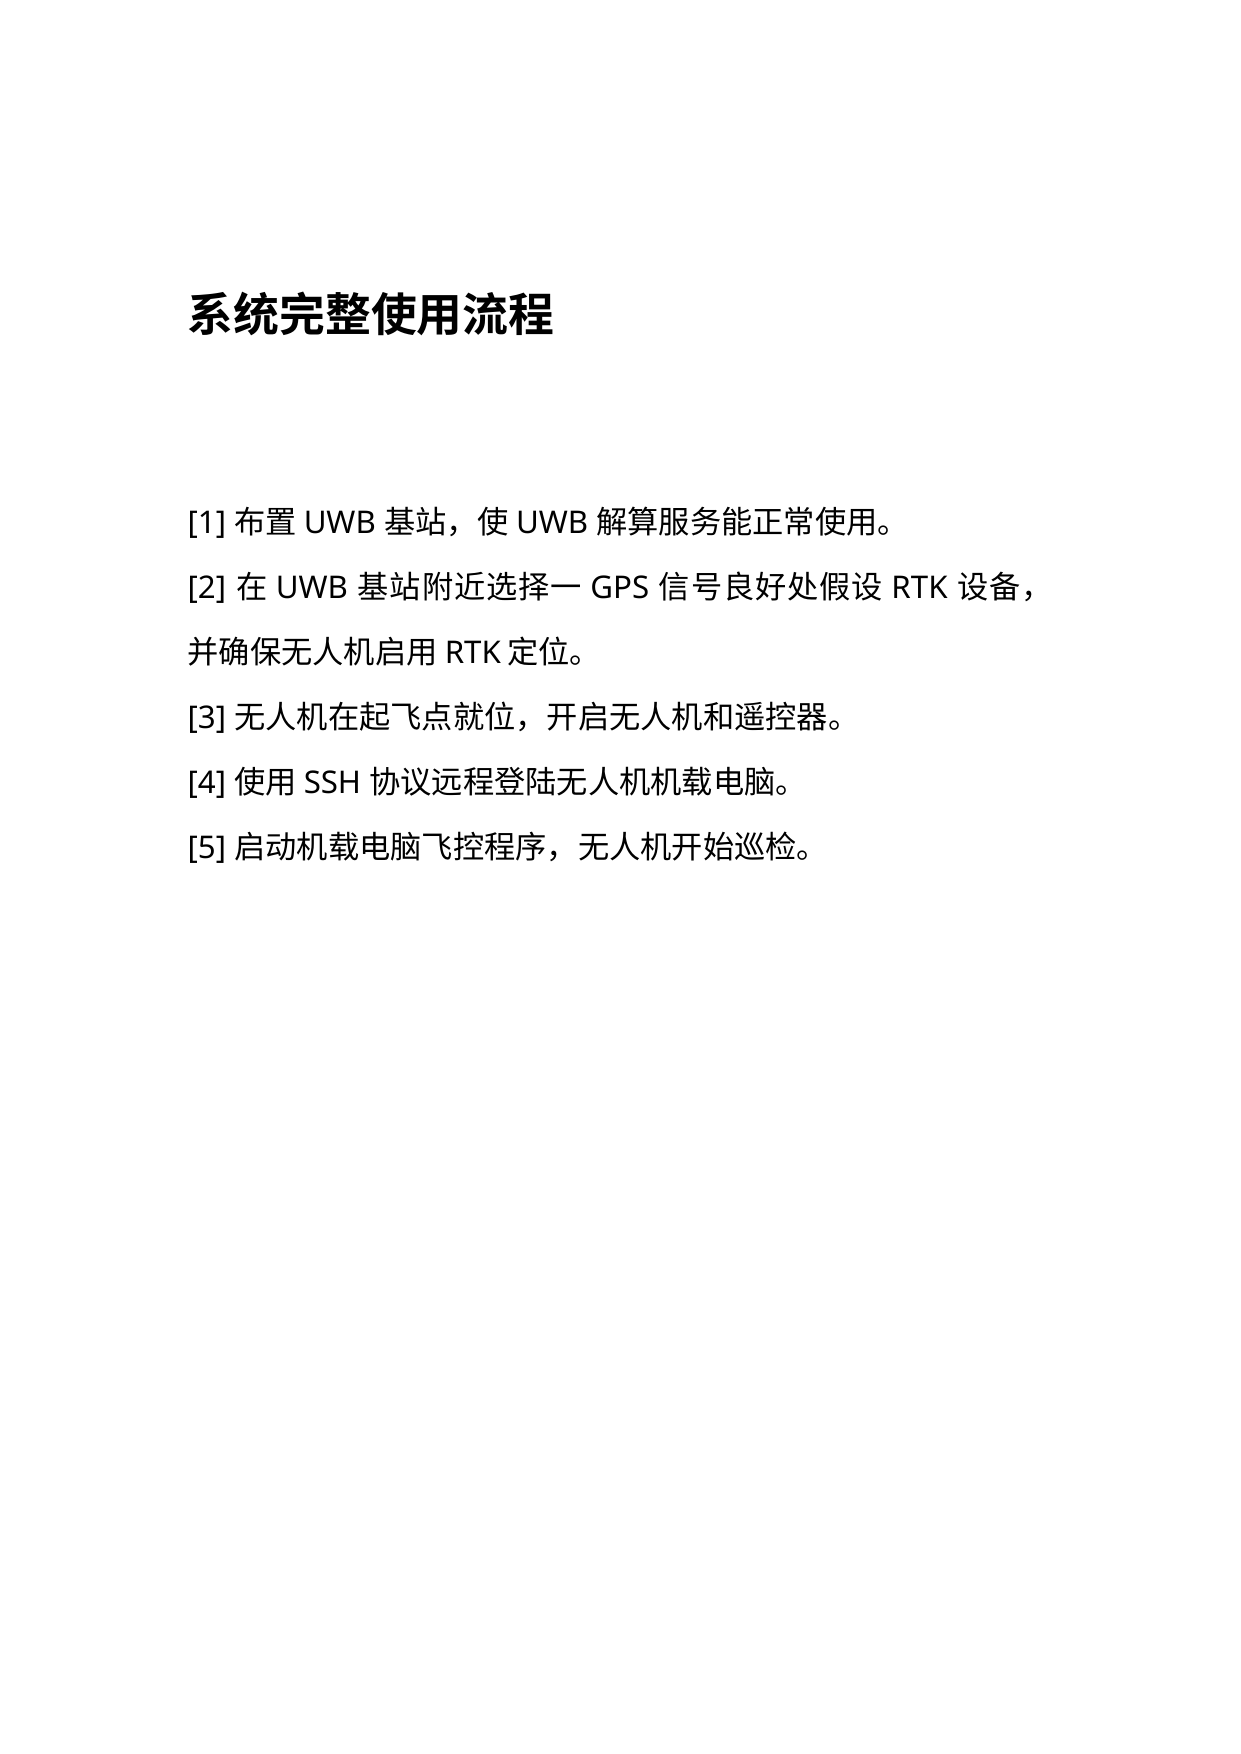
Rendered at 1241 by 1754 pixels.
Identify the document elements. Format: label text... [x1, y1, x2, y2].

text [1] 布置 UWB 基站，使 UWB 解算服务能正常使用。 [187, 488, 1053, 553]
text [3] 无人机在起飞点就位，开启无人机和遥控器。 [187, 683, 1053, 748]
text [4] 使用 SSH 协议远程登陆无人机机载电脑。 [187, 748, 1053, 813]
text [5] 启动机载电脑飞控程序，无人机开始巡检。 [187, 813, 1053, 878]
text [2] 在 UWB 基站附近选择一 GPS 信号良好处假设 RTK 设备，并确保无人机启用 RTK定位。 [187, 553, 1053, 683]
subtitle 系统完整使用流程 [187, 262, 1053, 360]
